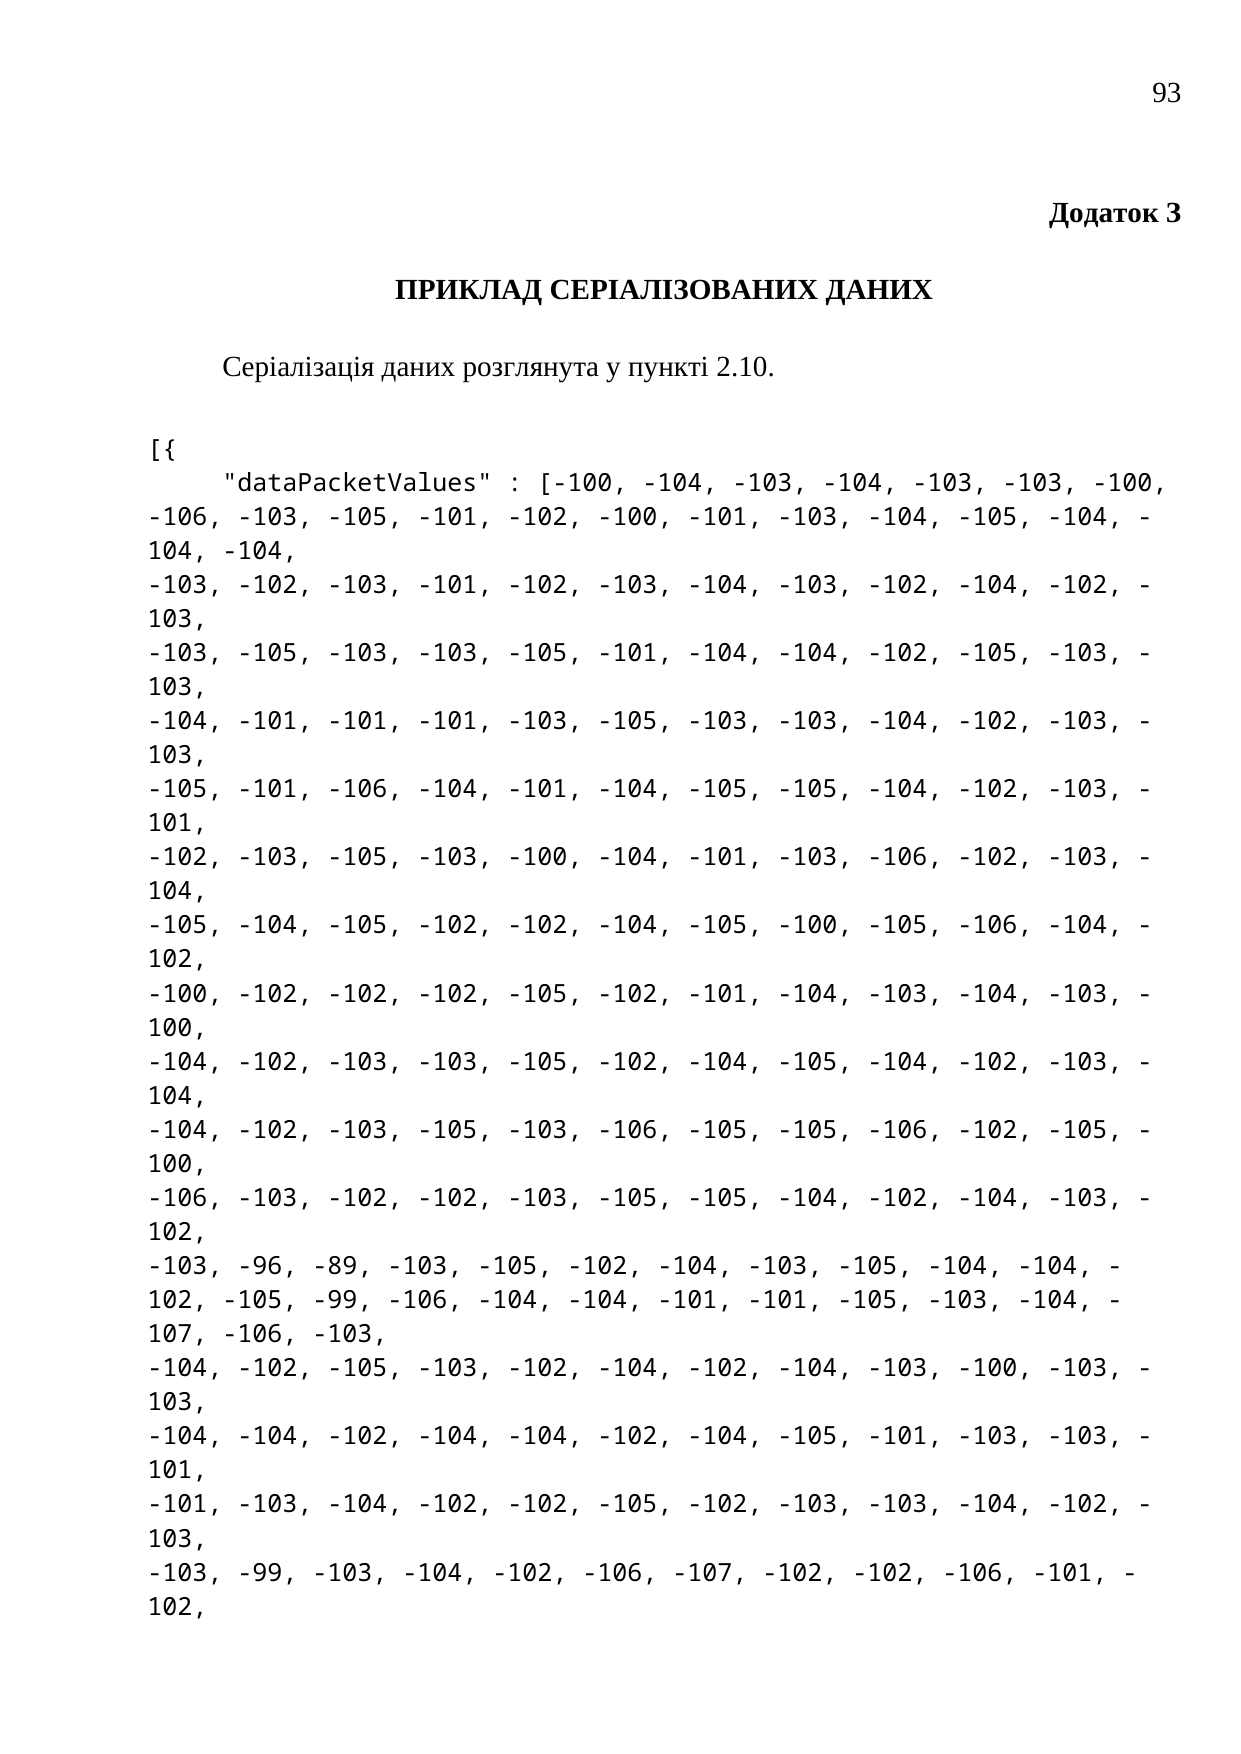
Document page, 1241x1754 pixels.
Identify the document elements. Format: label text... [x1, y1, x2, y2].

text -101, -103, -104, -102, -102, -105, -102, -103, -103, -104, -102, -103, [147, 1486, 1181, 1554]
subtitle Приклад серіалізованих даних [147, 272, 1181, 306]
text [{ [147, 430, 1181, 464]
text -104, -102, -103, -105, -103, -106, -105, -105, -106, -102, -105, -100, [147, 1111, 1181, 1179]
text -103, -99, -103, -104, -102, -106, -107, -102, -102, -106, -101, -102, [147, 1554, 1181, 1622]
text -103, -96, -89, -103, -105, -102, -104, -103, -105, -104, -104, -102, -105, -99, -106, -104, -104, -101, -101, -105, -103, -104, -107, -106, -103, [147, 1248, 1181, 1350]
text -105, -104, -105, -102, -102, -104, -105, -100, -105, -106, -104, -102, [147, 907, 1181, 975]
text Серіалізація даних розглянута у пункті 2.10. [147, 349, 1181, 383]
text -102, -103, -105, -103, -100, -104, -101, -103, -106, -102, -103, -104, [147, 839, 1181, 907]
text -103, -102, -103, -101, -102, -103, -104, -103, -102, -104, -102, -103, [147, 566, 1181, 634]
text -104, -102, -103, -103, -105, -102, -104, -105, -104, -102, -103, -104, [147, 1043, 1181, 1111]
text -105, -101, -106, -104, -101, -104, -105, -105, -104, -102, -103, -101, [147, 771, 1181, 839]
text -104, -102, -105, -103, -102, -104, -102, -104, -103, -100, -103, -103, [147, 1350, 1181, 1418]
text -104, -101, -101, -101, -103, -105, -103, -103, -104, -102, -103, -103, [147, 703, 1181, 771]
text "dataPacketValues" : [-100, -104, -103, -104, -103, -103, -100, -106, -103, -105, -101, -102, -100, -101, -103, -104, -105, -104, -104, -104, [147, 464, 1181, 566]
text -103, -105, -103, -103, -105, -101, -104, -104, -102, -105, -103, -103, [147, 634, 1181, 703]
text -100, -102, -102, -102, -105, -102, -101, -104, -103, -104, -103, -100, [147, 975, 1181, 1043]
text -104, -104, -102, -104, -104, -102, -104, -105, -101, -103, -103, -101, [147, 1418, 1181, 1486]
text -106, -103, -102, -102, -103, -105, -105, -104, -102, -104, -103, -102, [147, 1179, 1181, 1248]
